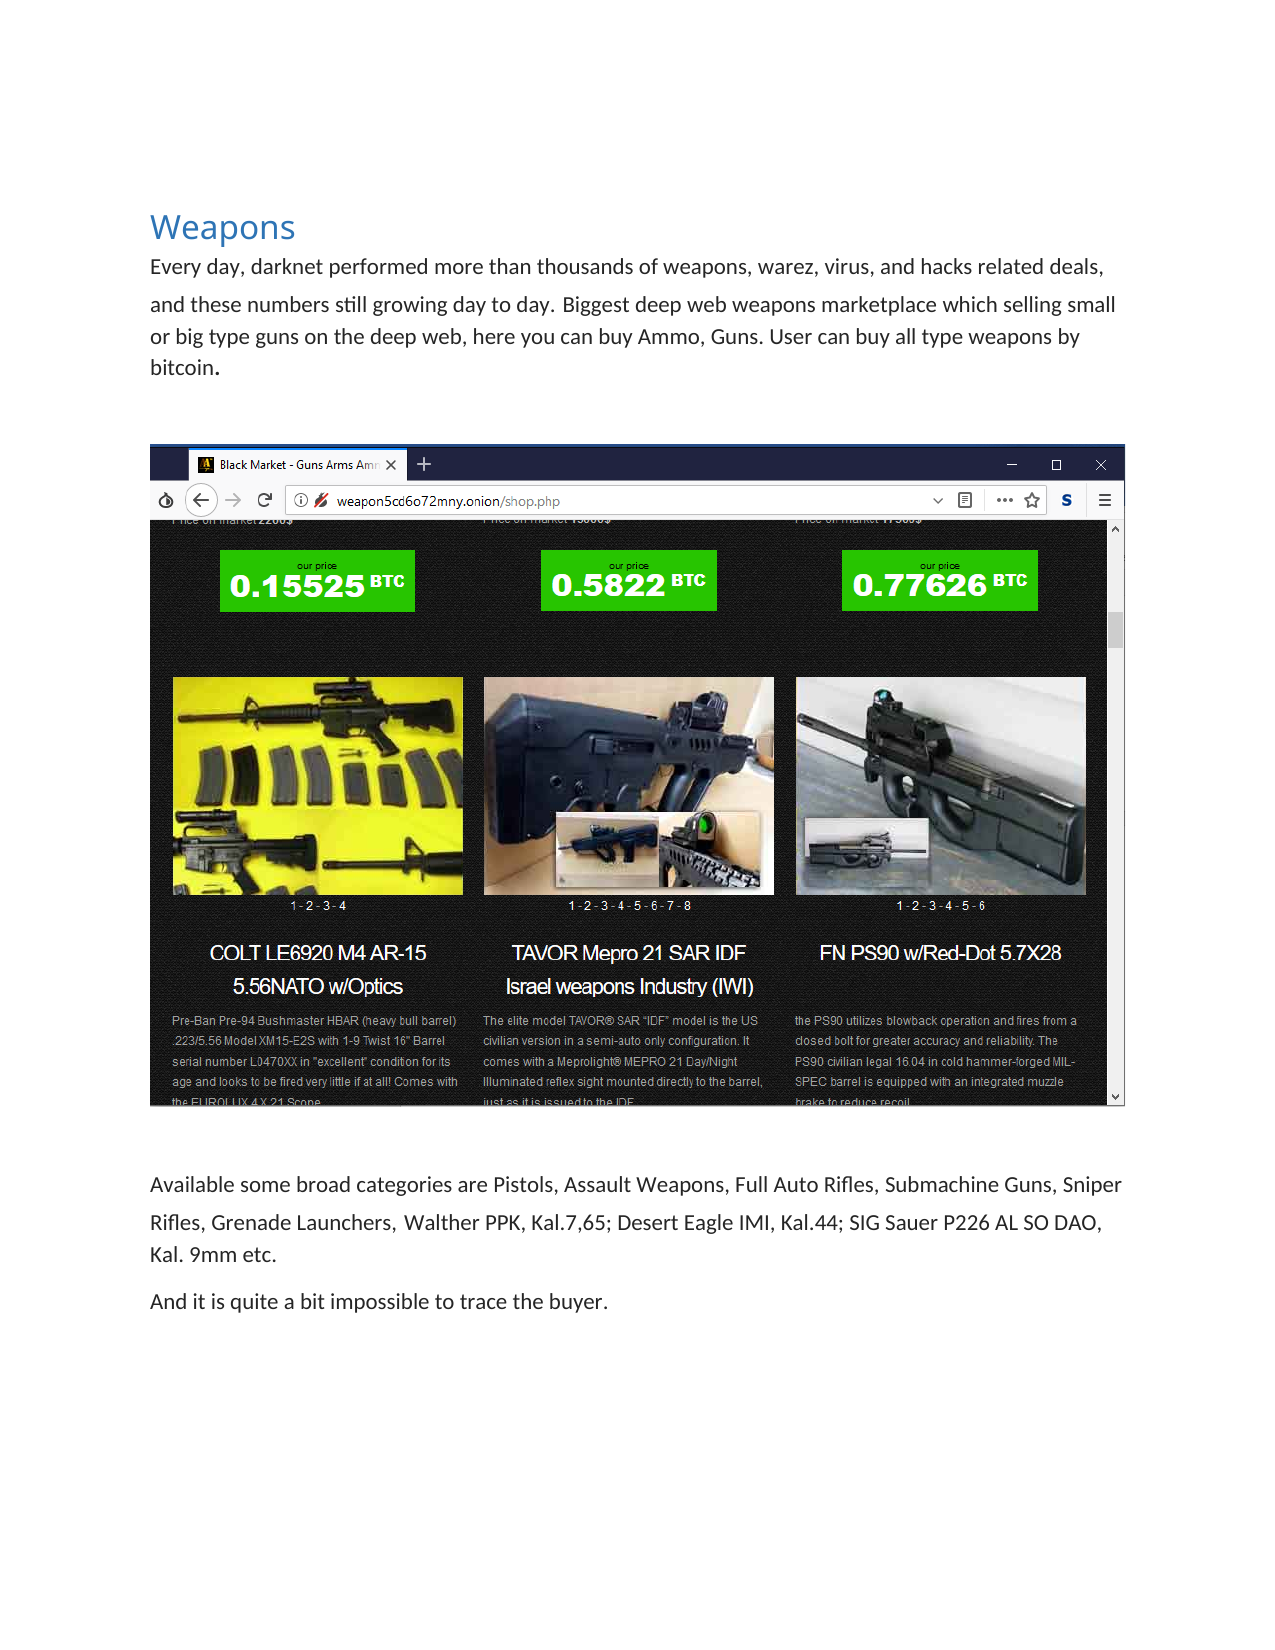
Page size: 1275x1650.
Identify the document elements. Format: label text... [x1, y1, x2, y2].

text Available some broad categories are Pistols, Assault Weapons, Full Auto Rifles, Submachine Guns, Sniper Rifles, Grenade Launchers, Walther PPK, Kal.7,65; Desert Eagle IMI, Kal.44; SIG Sauer P226 AL SO DAO, Kal. 9mm etc. [150, 1171, 1125, 1268]
subtitle Weapons [150, 203, 1125, 249]
text Every day, darknet performed more than thousands of weapons, warez, virus, and hacks related deals, and these numbers still growing day to day. Biggest deep web weapons marketplace which selling small or big type guns on the deep web, here you can buy Ammo, Guns. User can buy all type weapons by bitcoin. [150, 252, 1125, 381]
picture [150, 444, 1125, 1107]
text And it is quite a bit impossible to trace the buyer. [150, 1287, 1125, 1315]
